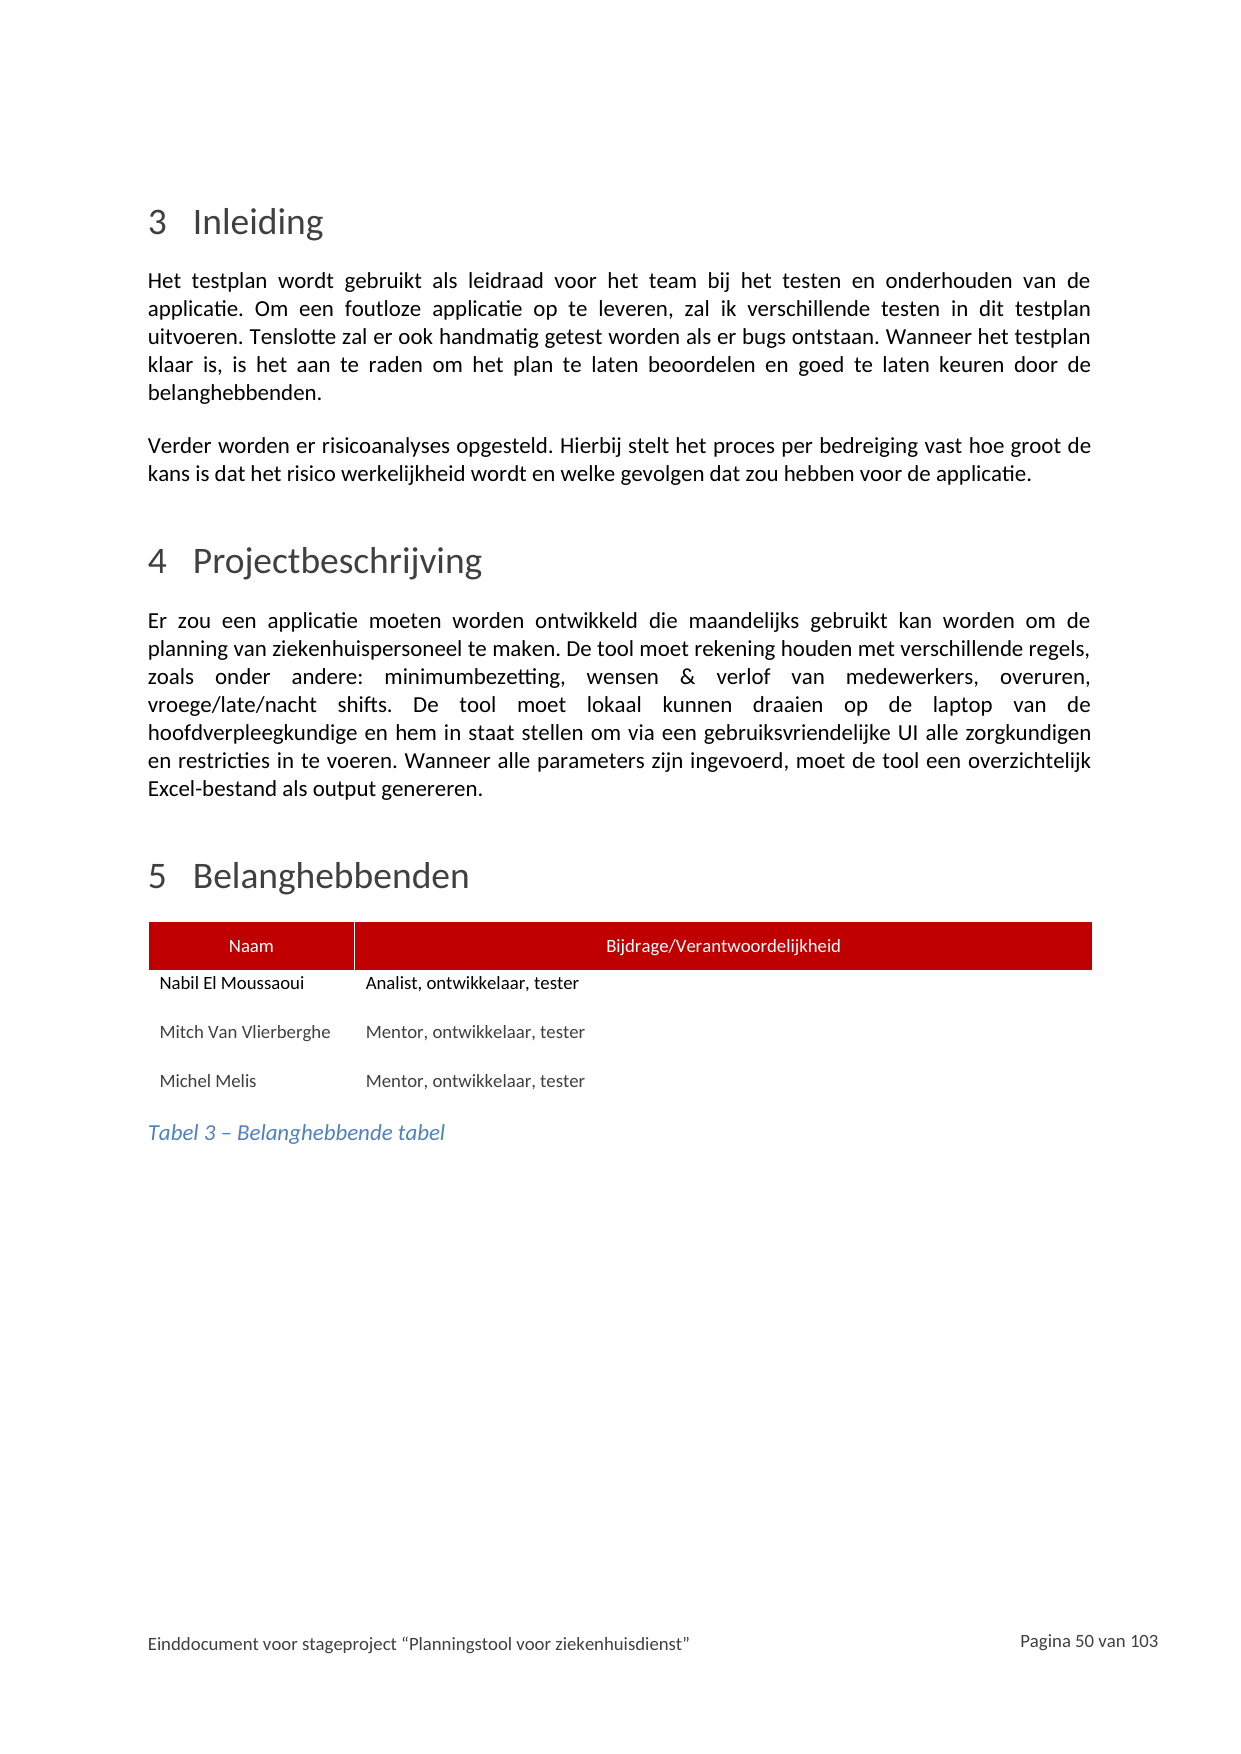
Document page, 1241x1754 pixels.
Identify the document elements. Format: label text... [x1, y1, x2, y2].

table_cell Mentor, ontwikkelaar, tester [355, 1020, 1092, 1068]
table_cell Michel Melis [149, 1069, 354, 1117]
text Het testplan wordt gebruikt als leidraad voor het team bij het testen en onderhouden van de applicatie. Om een foutloze applicatie op te leveren, zal ik verschillende testen in dit testplan uitvoeren. Tenslotte zal er ook handmatig getest worden als er bugs ontstaan. Wanneer het testplan klaar is, is het aan te raden om het plan te laten beoordelen en goed te laten keuren door de belanghebbenden. [148, 266, 1093, 406]
table_header Bijdrage/Verantwoordelijkheid [355, 922, 1092, 970]
table_header Naam [149, 922, 354, 970]
subtitle Belanghebbenden [148, 852, 1093, 898]
subtitle Projectbeschrijving [148, 537, 1093, 583]
text Tabel 3 – Belanghebbende tabel [148, 1118, 1093, 1146]
text Verder worden er risicoanalyses opgesteld. Hierbij stelt het proces per bedreiging vast hoe groot de kans is dat het risico werkelijkheid wordt en welke gevolgen dat zou hebben voor de applicatie. [148, 431, 1093, 487]
table_cell Mentor, ontwikkelaar, tester [355, 1069, 1092, 1117]
subtitle Inleiding [148, 198, 1093, 243]
table_cell Nabil El Moussaoui [149, 971, 354, 1019]
table_cell Analist, ontwikkelaar, tester [355, 971, 1092, 1019]
text Er zou een applicatie moeten worden ontwikkeld die maandelijks gebruikt kan worden om de planning van ziekenhuispersoneel te maken. De tool moet rekening houden met verschillende regels, zoals onder andere: minimumbezetting, wensen & verlof van medewerkers, overuren, vroege/late/nacht shifts. De tool moet lokaal kunnen draaien op de laptop van de hoofdverpleegkundige en hem in staat stellen om via een gebruiksvriendelijke UI alle zorgkundigen en restricties in te voeren. Wanneer alle parameters zijn ingevoerd, moet de tool een overzichtelijk Excel-bestand als output genereren. [148, 606, 1093, 802]
table_cell Mitch Van Vlierberghe [149, 1020, 354, 1068]
